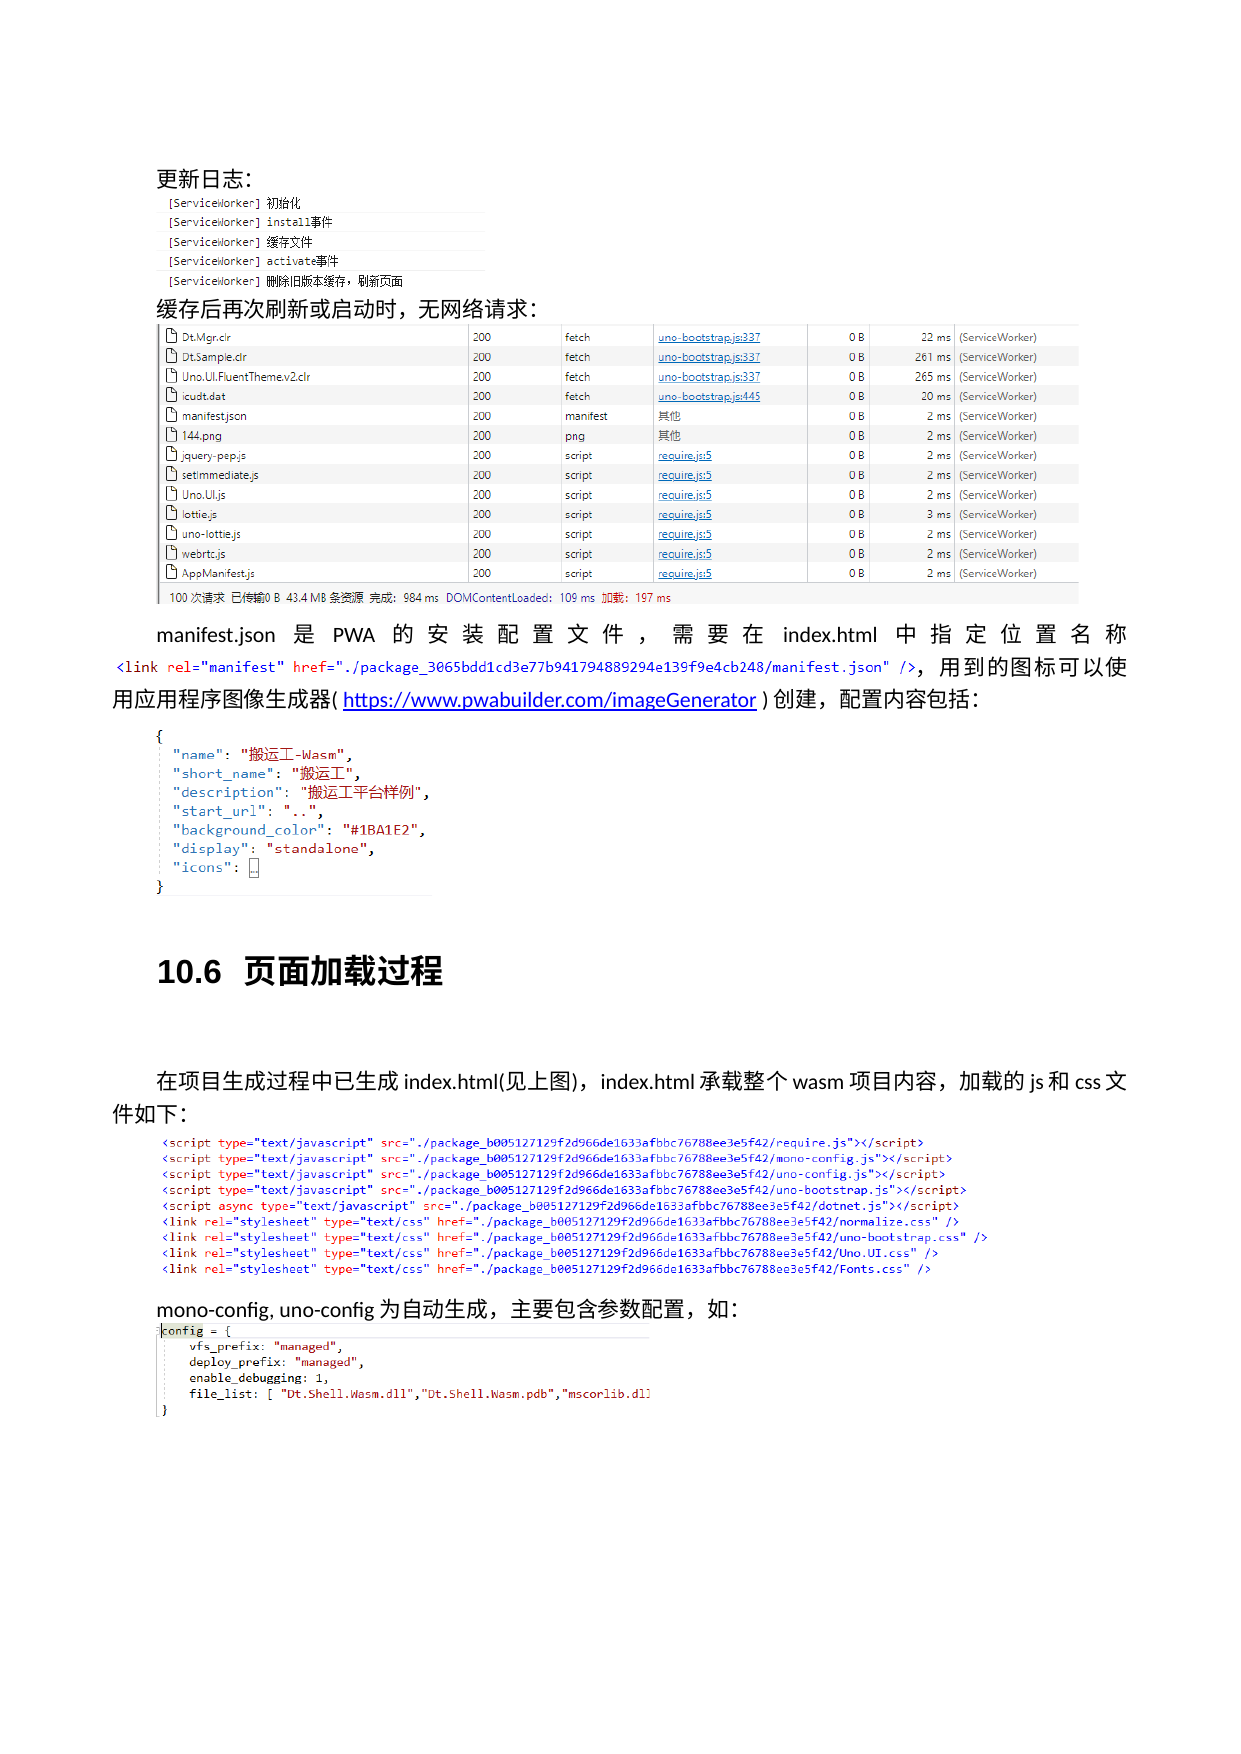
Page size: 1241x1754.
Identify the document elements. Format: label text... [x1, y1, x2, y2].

subtitle 页面加载过程 [157, 937, 1128, 1002]
text mono-config, uno-config为自动生成，主要包含参数配置，如： [112, 1291, 1128, 1324]
text 更新日志： [112, 162, 1128, 194]
picture [156, 194, 486, 288]
picture [156, 728, 433, 896]
picture [156, 1128, 988, 1278]
picture [112, 657, 916, 676]
picture [156, 1323, 650, 1417]
picture [156, 324, 1079, 604]
text 缓存后再次刷新或启动时，无网络请求： [112, 292, 1128, 324]
text manifest.json是PWA的安装配置文件，需要在index.html中指定位置名称，用到的图标可以使用应用程序图像生成器( https://www.pwabuilder.com/imageGenerator ) 创建，配置内容包括： [112, 617, 1128, 714]
text 在项目生成过程中已生成index.html(见上图)，index.html承载整个wasm项目内容，加载的js和css文件如下： [112, 1064, 1128, 1129]
